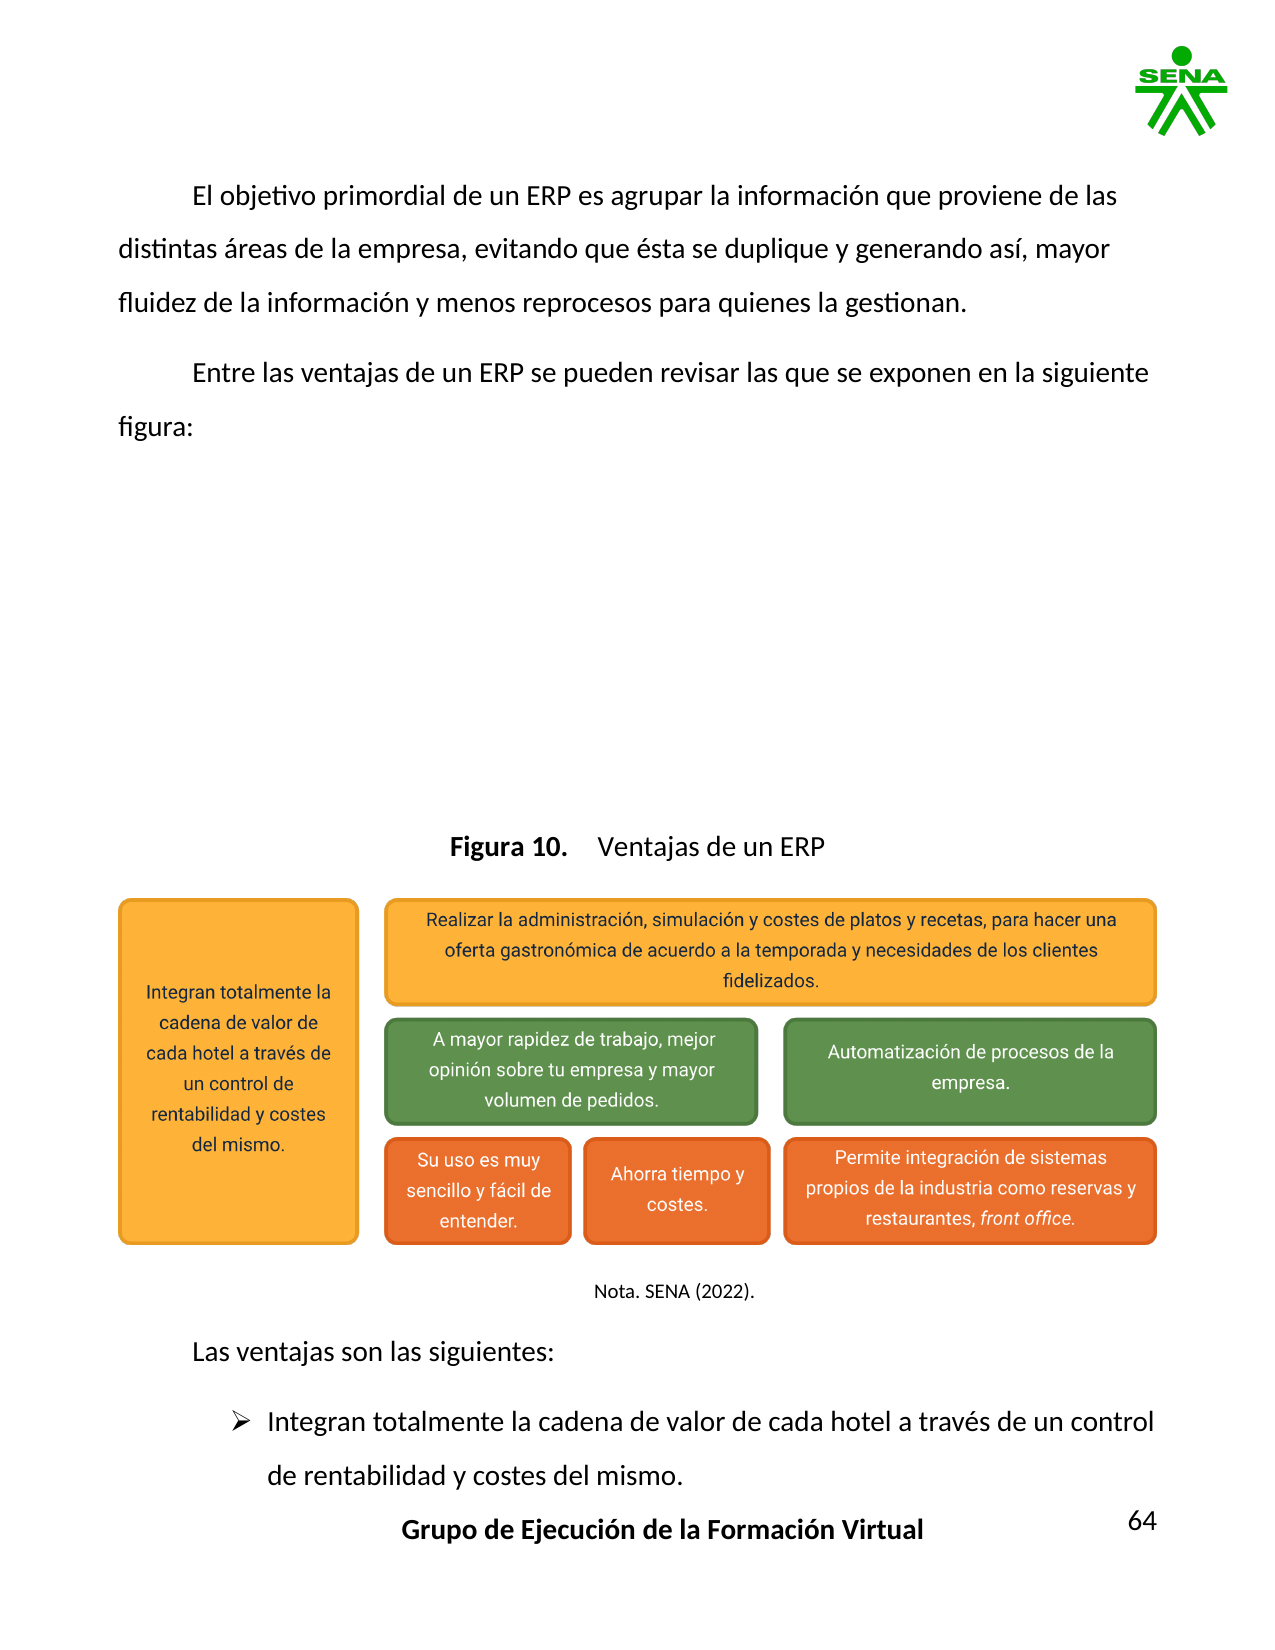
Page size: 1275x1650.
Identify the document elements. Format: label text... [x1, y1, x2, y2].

text El objetivo primordial de un ERP es agrupar la información que proviene de las distintas áreas de la empresa, evitando que ésta se duplique y generando así, mayor fluidez de la información y menos reprocesos para quienes la gestionan. [118, 177, 1157, 320]
text Ventajas de un ERP [118, 828, 1157, 864]
text Entre las ventajas de un ERP se pueden revisar las que se exponen en la siguiente figura: [118, 354, 1157, 443]
picture [1135, 46, 1228, 136]
list Integran totalmente la cadena de valor de cada hotel a través de un control de rentabilidad y costes del mismo. [229, 1403, 1157, 1493]
text Nota. SENA (2022). [118, 1279, 1157, 1304]
picture [118, 898, 1157, 1245]
text Las ventajas son las siguientes: [118, 1333, 1157, 1369]
